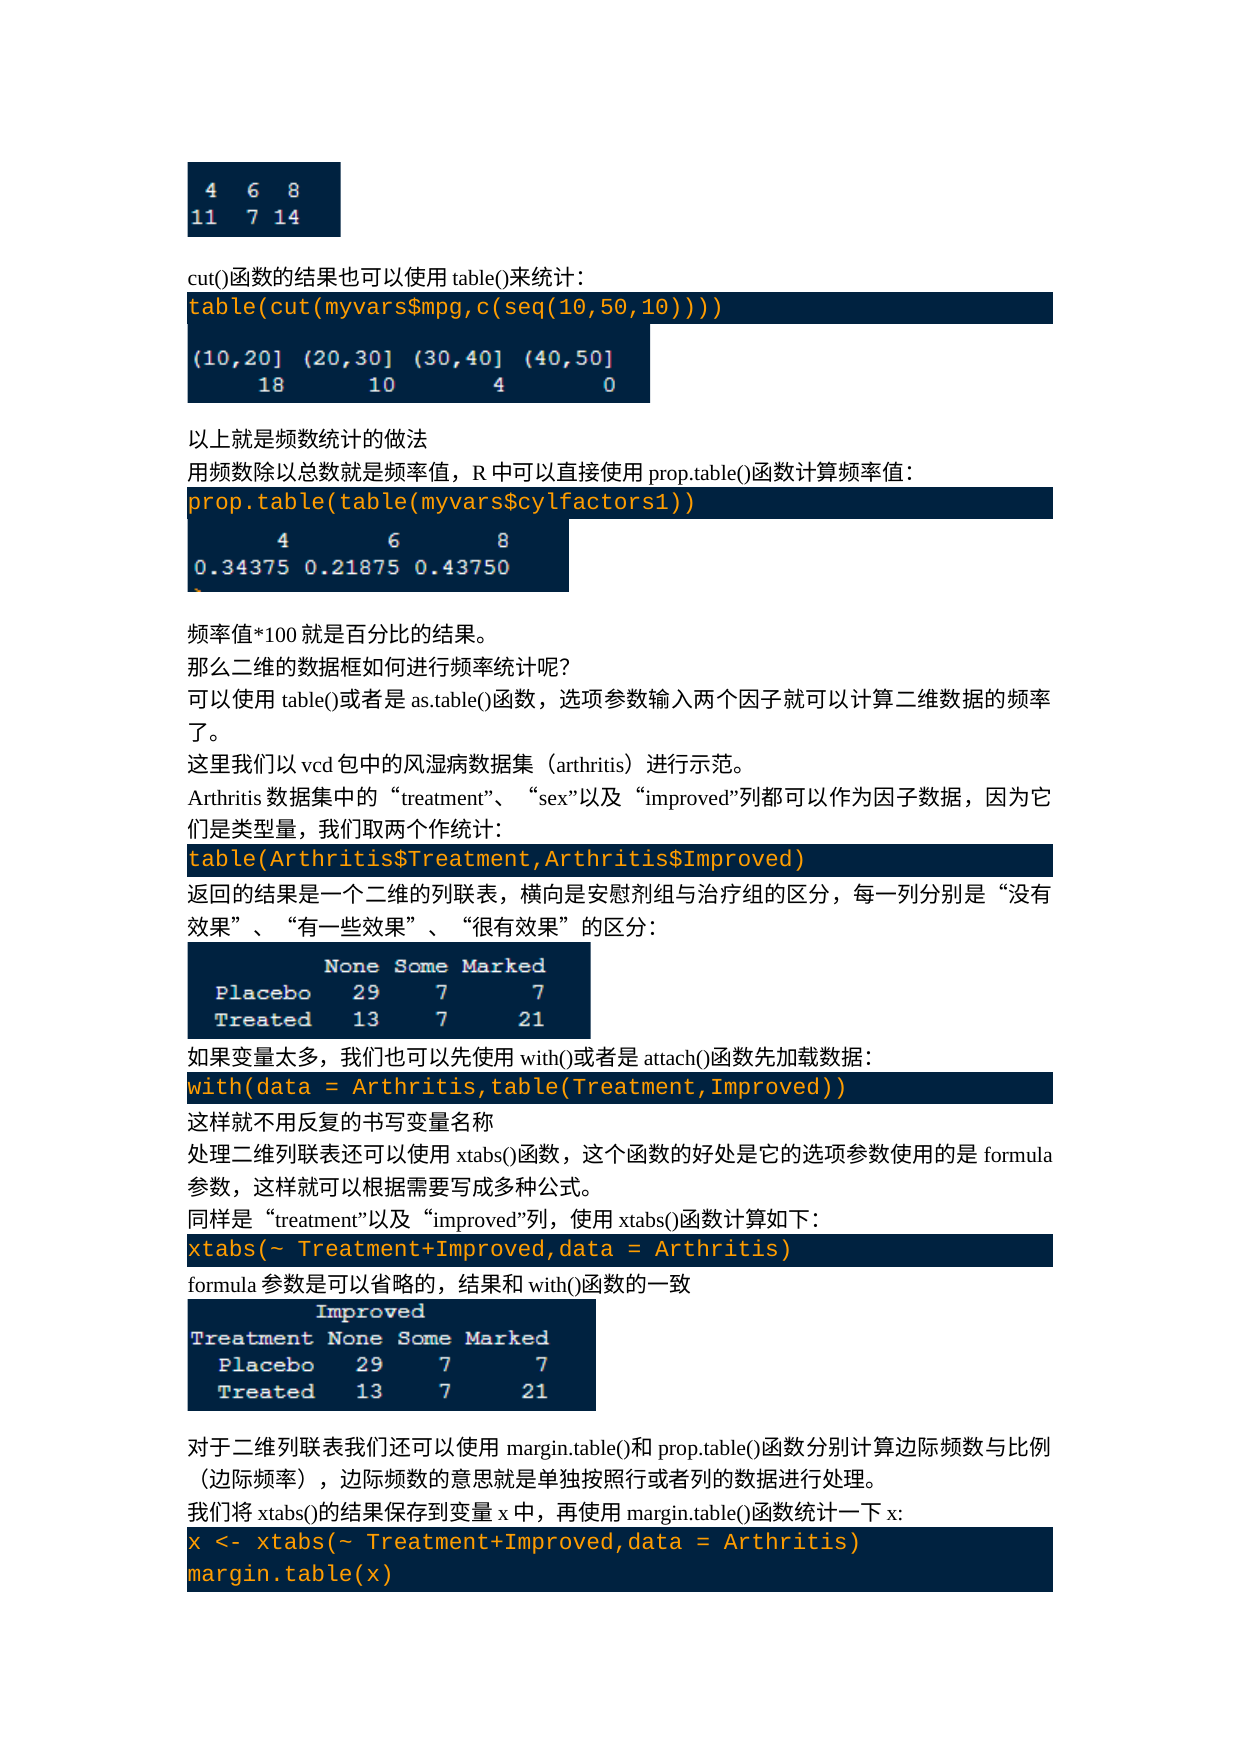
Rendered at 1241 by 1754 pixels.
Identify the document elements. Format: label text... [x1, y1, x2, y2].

picture [187, 1299, 596, 1411]
text prop.table(table(myvars$cylfactors1)) [187, 487, 1053, 519]
text with(data = Arthritis,table(Treatment,Improved)) [187, 1072, 1053, 1104]
text 那么二维的数据框如何进行频率统计呢？ [187, 649, 1053, 682]
text 以上就是频数统计的做法 [187, 422, 1053, 454]
text cut()函数的结果也可以使用table()来统计： [187, 259, 1053, 292]
text formula参数是可以省略的，结果和with()函数的一致 [187, 1267, 1053, 1299]
picture [187, 942, 591, 1039]
text 对于二维列联表我们还可以使用margin.table()和prop.table()函数分别计算边际频数与比例（边际频率），边际频数的意思就是单独按照行或者列的数据进行处理。 [187, 1429, 1053, 1494]
text 我们将xtabs()的结果保存到变量x中，再使用margin.table()函数统计一下x: [187, 1494, 1053, 1527]
text 用频数除以总数就是频率值，R中可以直接使用prop.table()函数计算频率值： [187, 454, 1053, 487]
text 频率值*100就是百分比的结果。 [187, 617, 1053, 649]
text 这样就不用反复的书写变量名称 [187, 1104, 1053, 1137]
text 返回的结果是一个二维的列联表，横向是安慰剂组与治疗组的区分，每一列分别是“没有效果”、“有一些效果”、“很有效果”的区分： [187, 877, 1053, 942]
text 这里我们以vcd包中的风湿病数据集（arthritis）进行示范。 [187, 747, 1053, 779]
text xtabs(~ Treatment+Improved,data = Arthritis) [187, 1234, 1053, 1267]
text table(cut(myvars$mpg,c(seq(10,50,10)))) [187, 292, 1053, 324]
text 同样是“treatment”以及“improved”列，使用xtabs()函数计算如下： [187, 1202, 1053, 1234]
text 如果变量太多，我们也可以先使用with()或者是attach()函数先加载数据： [187, 1039, 1053, 1072]
text margin.table(x) [187, 1559, 1053, 1592]
picture [187, 519, 569, 592]
text x <- xtabs(~ Treatment+Improved,data = Arthritis) [187, 1527, 1053, 1559]
text 处理二维列联表还可以使用xtabs()函数，这个函数的好处是它的选项参数使用的是formula参数，这样就可以根据需要写成多种公式。 [187, 1137, 1053, 1202]
picture [187, 324, 650, 403]
picture [187, 162, 341, 237]
text table(Arthritis$Treatment,Arthritis$Improved) [187, 844, 1053, 877]
text Arthritis数据集中的“treatment”、“sex”以及“improved”列都可以作为因子数据，因为它们是类型量，我们取两个作统计： [187, 779, 1053, 844]
text 可以使用table()或者是as.table()函数，选项参数输入两个因子就可以计算二维数据的频率了。 [187, 682, 1053, 747]
